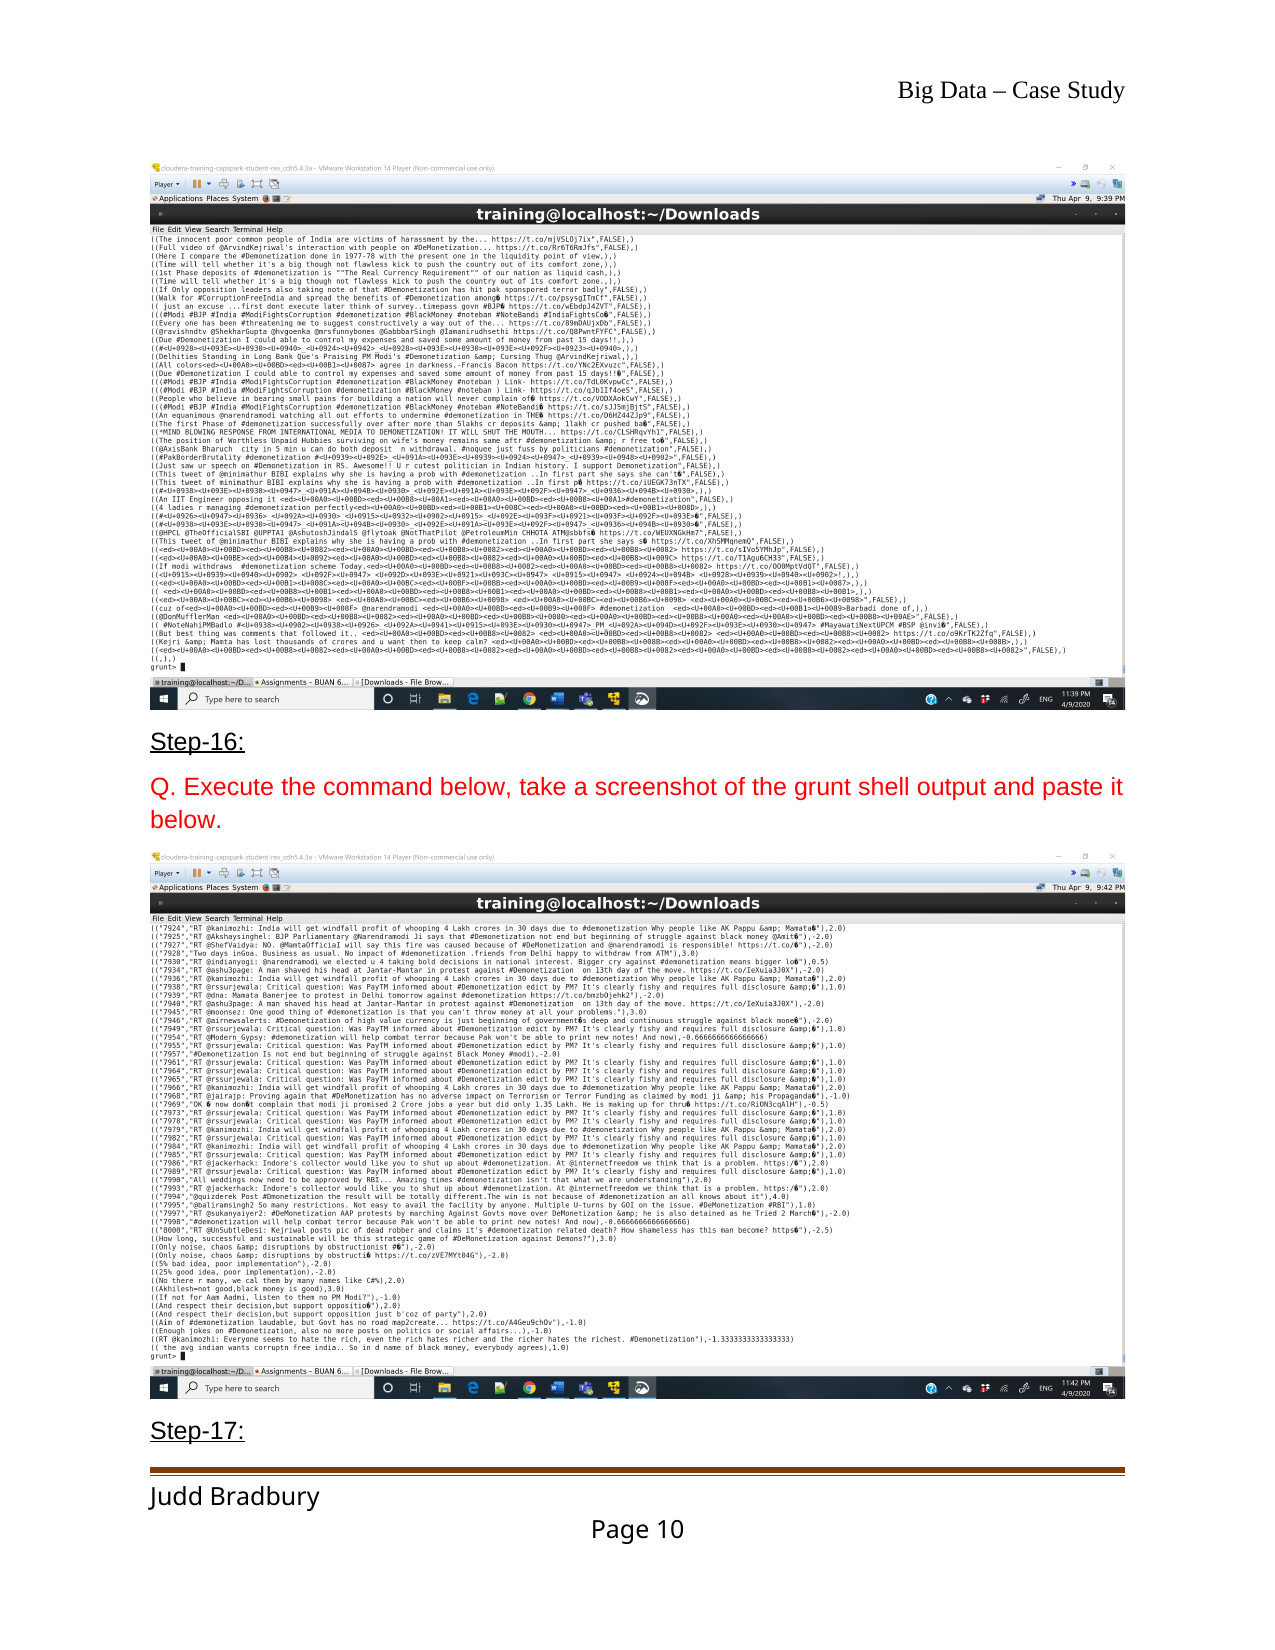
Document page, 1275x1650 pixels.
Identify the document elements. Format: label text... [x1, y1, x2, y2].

picture [150, 161, 1125, 710]
text Step-17: [150, 1416, 1125, 1444]
text Q. Execute the command below, take a screenshot of the grunt shell output and paste it below. [150, 772, 1125, 834]
text Step-16: [150, 726, 1125, 755]
picture [150, 850, 1125, 1399]
